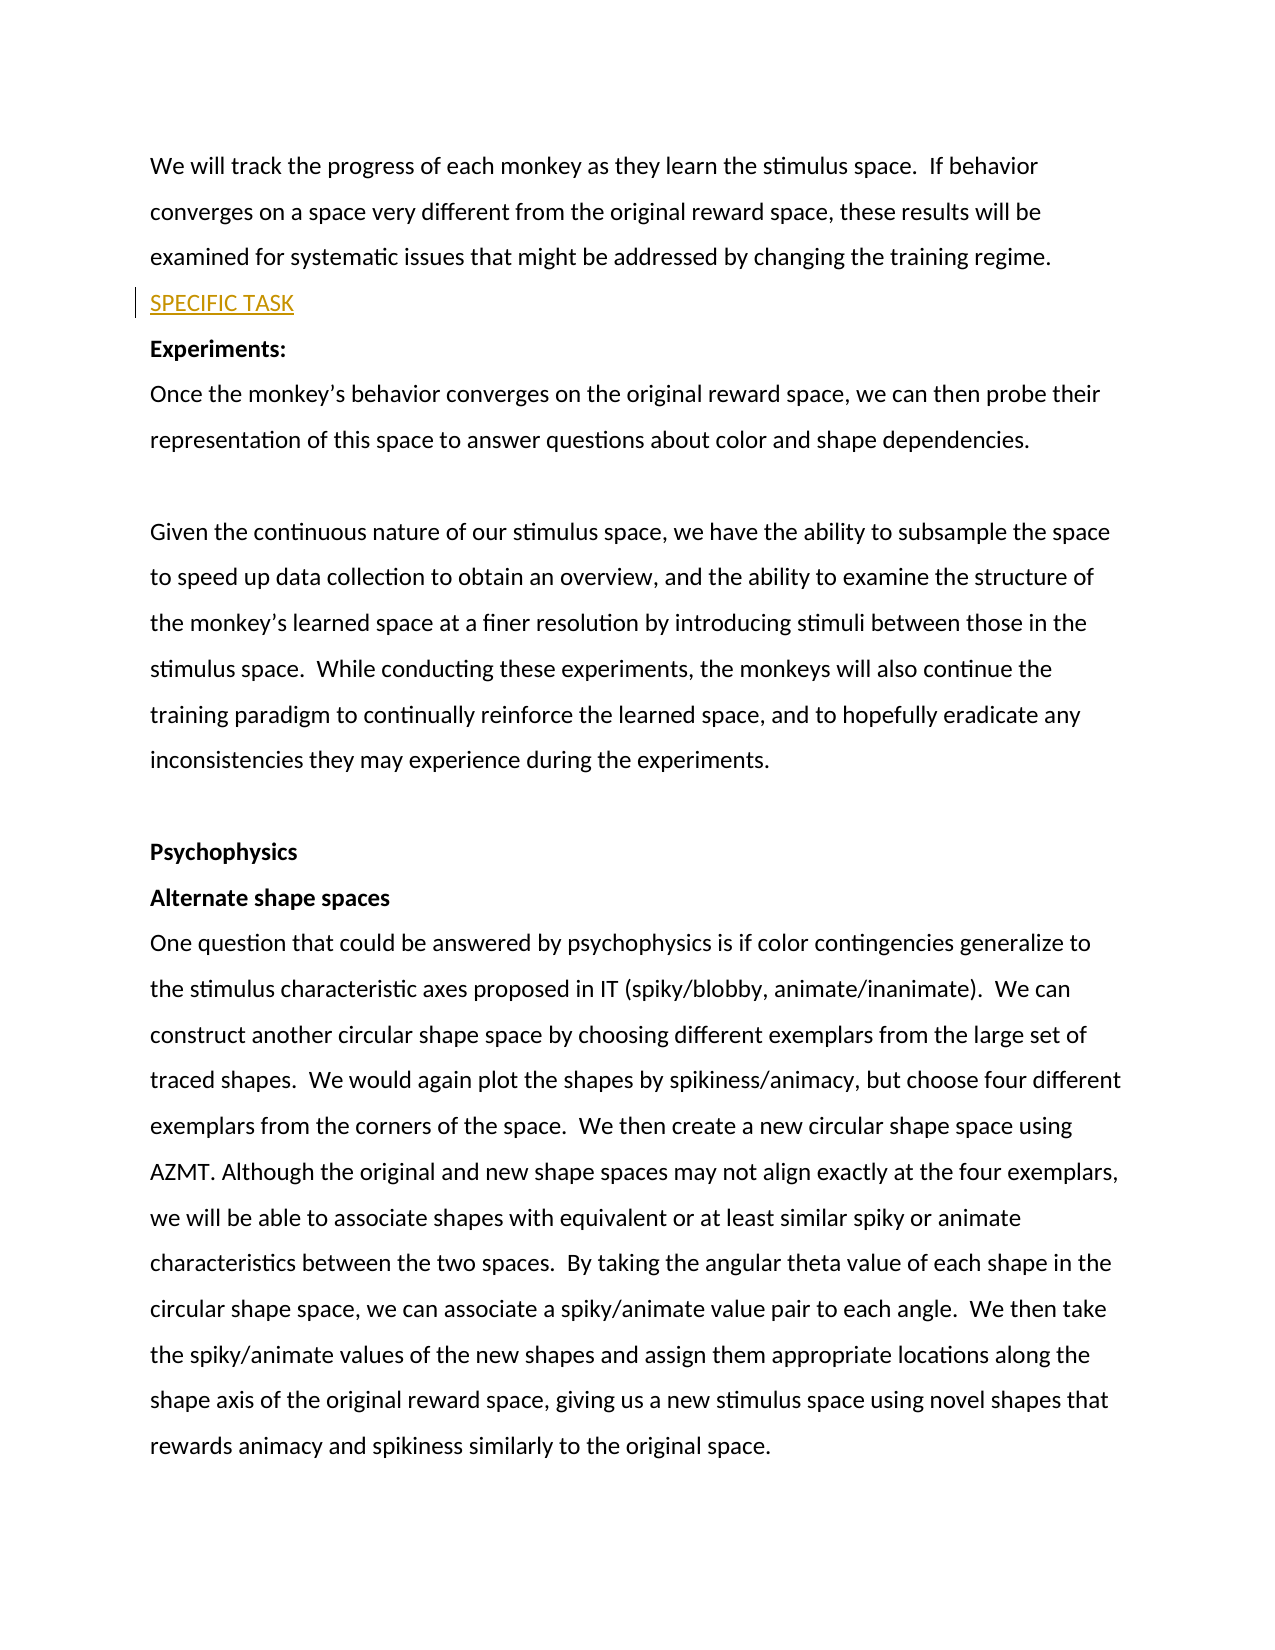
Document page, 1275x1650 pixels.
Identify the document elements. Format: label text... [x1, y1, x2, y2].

text Psychophysics [150, 836, 1125, 866]
text Experiments: [150, 333, 1125, 363]
text Given the continuous nature of our stimulus space, we have the ability to subsample the space to speed up data collection to obtain an overview, and the ability to examine the structure of the monkey’s learned space at a finer resolution by introducing stimuli between those in the stimulus space. While conducting these experiments, the monkeys will also continue the training paradigm to continually reinforce the learned space, and to hopefully eradicate any inconsistencies they may experience during the experiments. [150, 516, 1125, 775]
text Alternate shape spaces [150, 882, 1125, 912]
text We will track the progress of each monkey as they learn the stimulus space. If behavior converges on a space very different from the original reward space, these results will be examined for systematic issues that might be addressed by changing the training regime. [150, 150, 1125, 272]
text One question that could be answered by psychophysics is if color contingencies generalize to the stimulus characteristic axes proposed in IT (spiky/blobby, animate/inanimate). We can construct another circular shape space by choosing different exemplars from the large set of traced shapes. We would again plot the shapes by spikiness/animacy, but choose four different exemplars from the corners of the space. We then create a new circular shape space using AZMT. Although the original and new shape spaces may not align exactly at the four exemplars, we will be able to associate shapes with equivalent or at least similar spiky or animate characteristics between the two spaces. By taking the angular theta value of each shape in the circular shape space, we can associate a spiky/animate value pair to each angle. We then take the spiky/animate values of the new shapes and assign them appropriate locations along the shape axis of the original reward space, giving us a new stimulus space using novel shapes that rewards animacy and spikiness similarly to the original space. [150, 927, 1125, 1461]
text Once the monkey’s behavior converges on the original reward space, we can then probe their representation of this space to answer questions about color and shape dependencies. [150, 379, 1125, 455]
